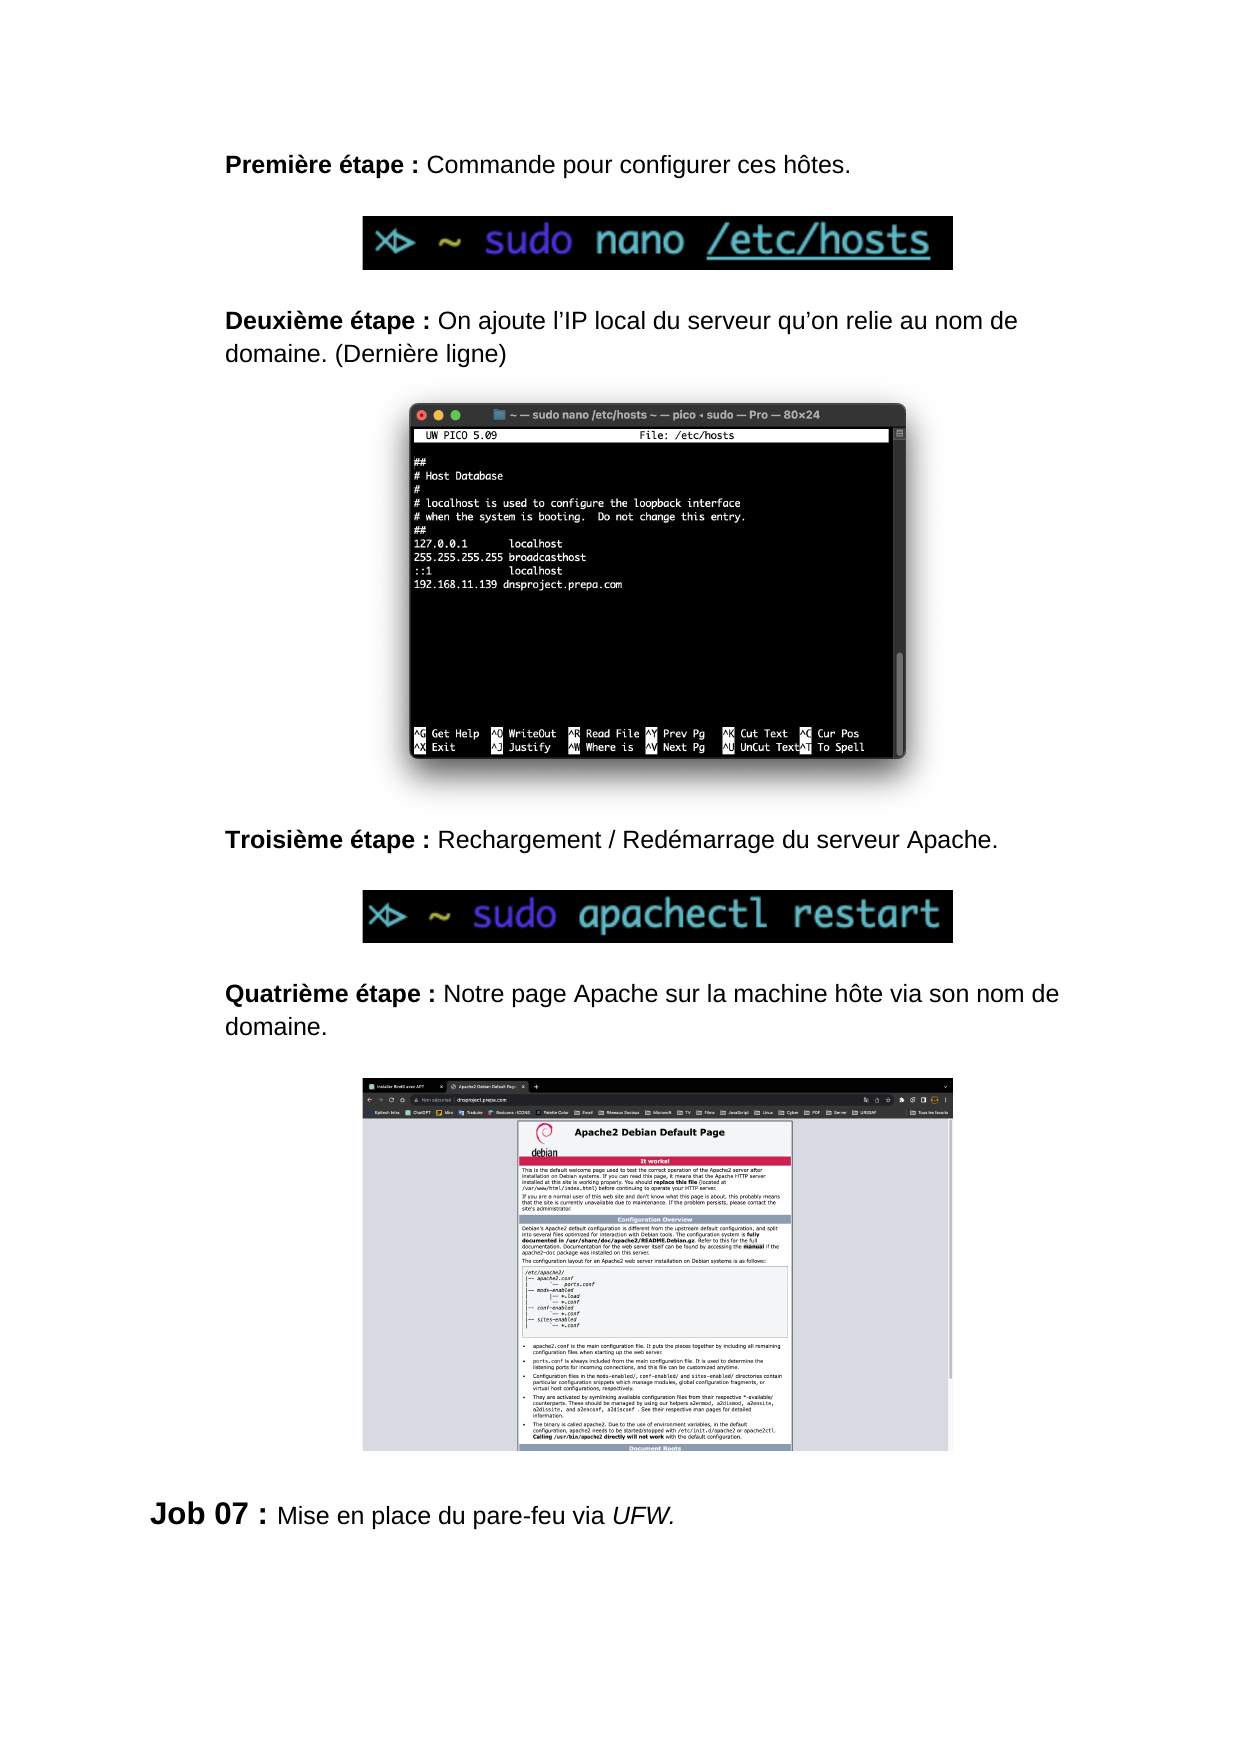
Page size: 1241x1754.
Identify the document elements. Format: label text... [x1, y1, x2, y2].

text Troisième étape : Rechargement / Redémarrage du serveur Apache. [225, 825, 1090, 853]
picture [362, 216, 953, 270]
picture [362, 1078, 953, 1451]
picture [362, 372, 953, 821]
text Quatrième étape : Notre page Apache sur la machine hôte via son nom de domaine. [225, 979, 1090, 1041]
text Job 07 : Mise en place du pare-feu via UFW. [150, 1495, 1090, 1531]
text Deuxième étape : On ajoute l’IP local du serveur qu’on relie au nom de domaine. (Dernière ligne) [225, 306, 1090, 368]
text Première étape : Commande pour configurer ces hôtes. [225, 150, 1090, 179]
picture [362, 890, 953, 943]
